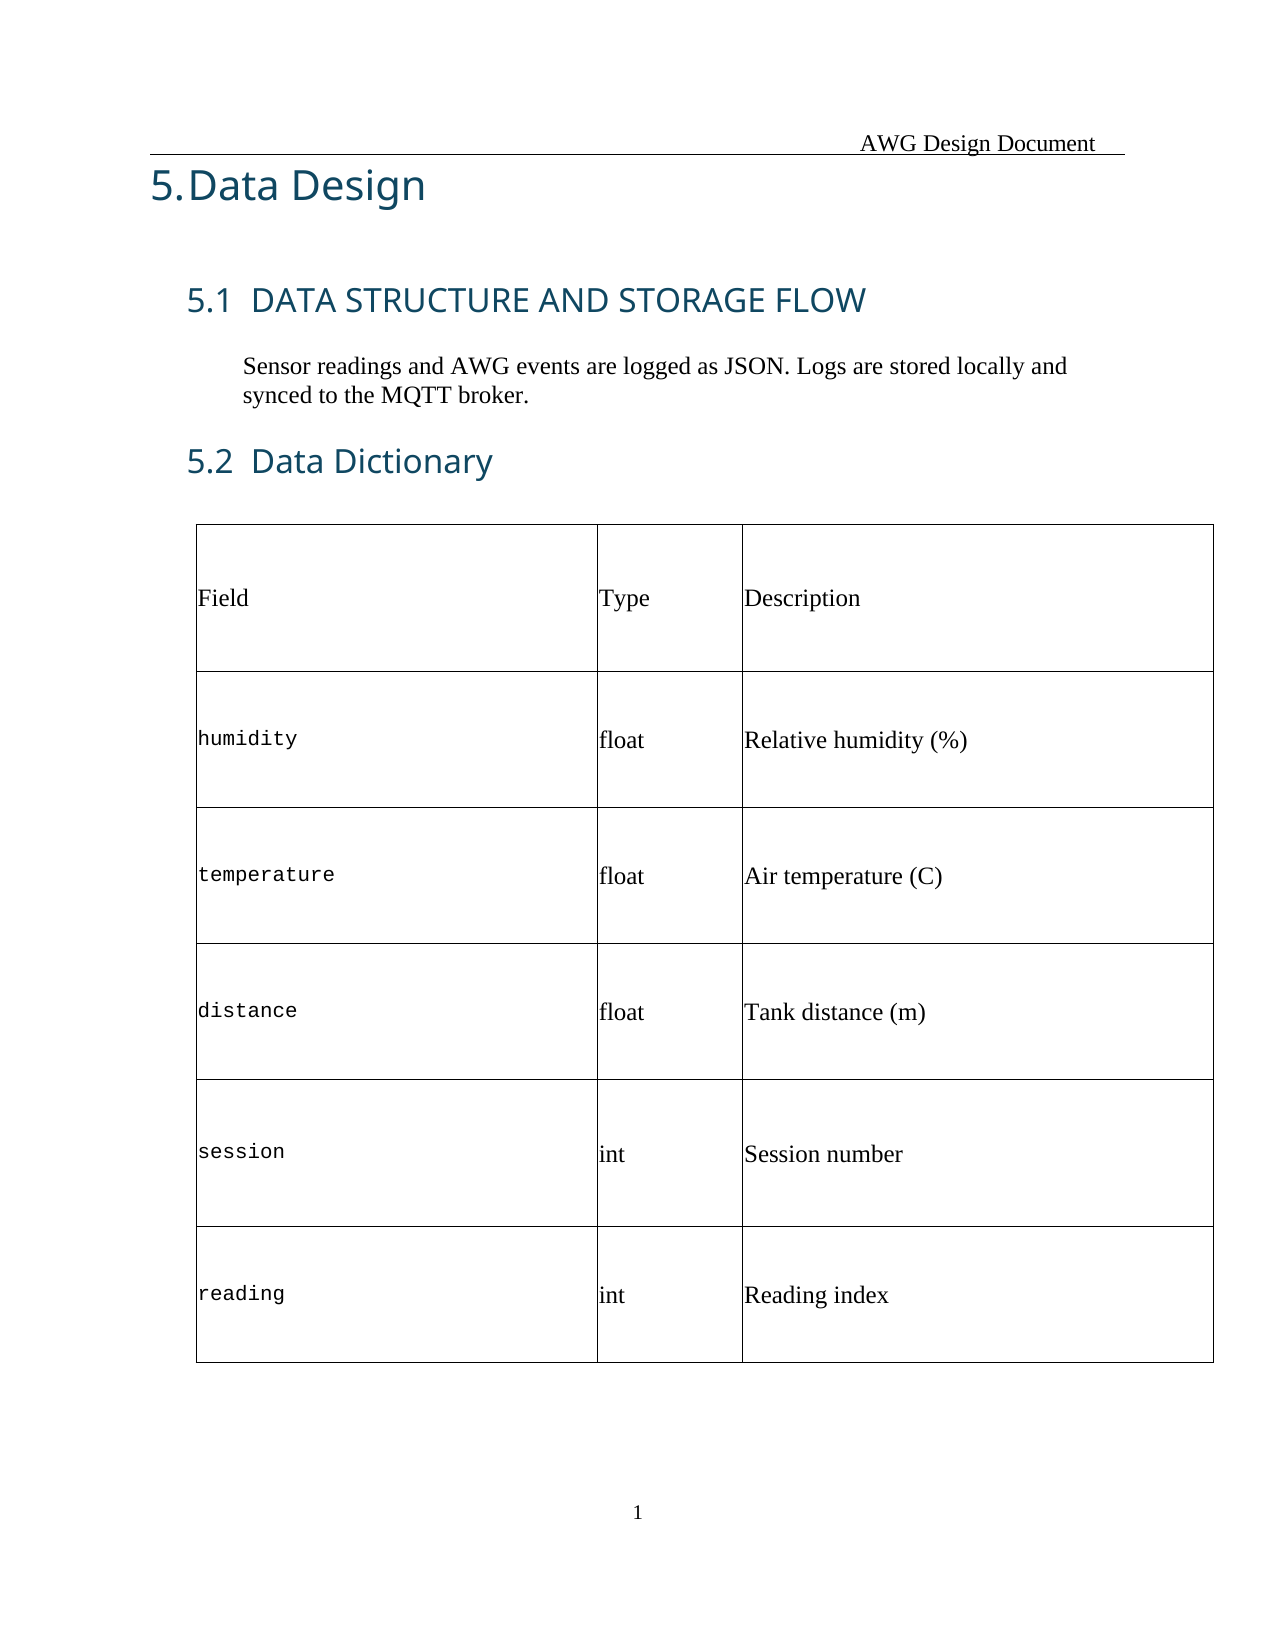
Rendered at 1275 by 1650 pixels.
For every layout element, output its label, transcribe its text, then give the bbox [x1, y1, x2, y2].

table_header Description [743, 525, 1213, 671]
table_cell float [598, 672, 742, 807]
table_cell temperature [197, 808, 597, 943]
table_cell Air temperature (C) [743, 808, 1213, 943]
table_cell Tank distance (m) [743, 944, 1213, 1079]
table_cell humidity [197, 672, 597, 807]
table_cell Session number [743, 1080, 1213, 1226]
table_cell session [197, 1080, 597, 1226]
table_cell Relative humidity (%) [743, 672, 1213, 807]
table_cell distance [197, 944, 597, 1079]
table_cell int [598, 1080, 742, 1226]
table_header Field [197, 525, 597, 671]
text Sensor readings and AWG events are logged as JSON. Logs are stored locally and synced to the MQTT broker. [243, 351, 1137, 408]
table_cell float [598, 944, 742, 1079]
subtitle 5.1 DATA STRUCTURE AND STORAGE FLOW [139, 276, 1137, 322]
table_cell Reading index [743, 1227, 1213, 1362]
subtitle Data Design [150, 156, 1137, 213]
subtitle 5.2 Data Dictionary [139, 438, 1137, 528]
table_cell reading [197, 1227, 597, 1362]
table_cell int [598, 1227, 742, 1362]
table_header Type [598, 525, 742, 671]
table_cell float [598, 808, 742, 943]
